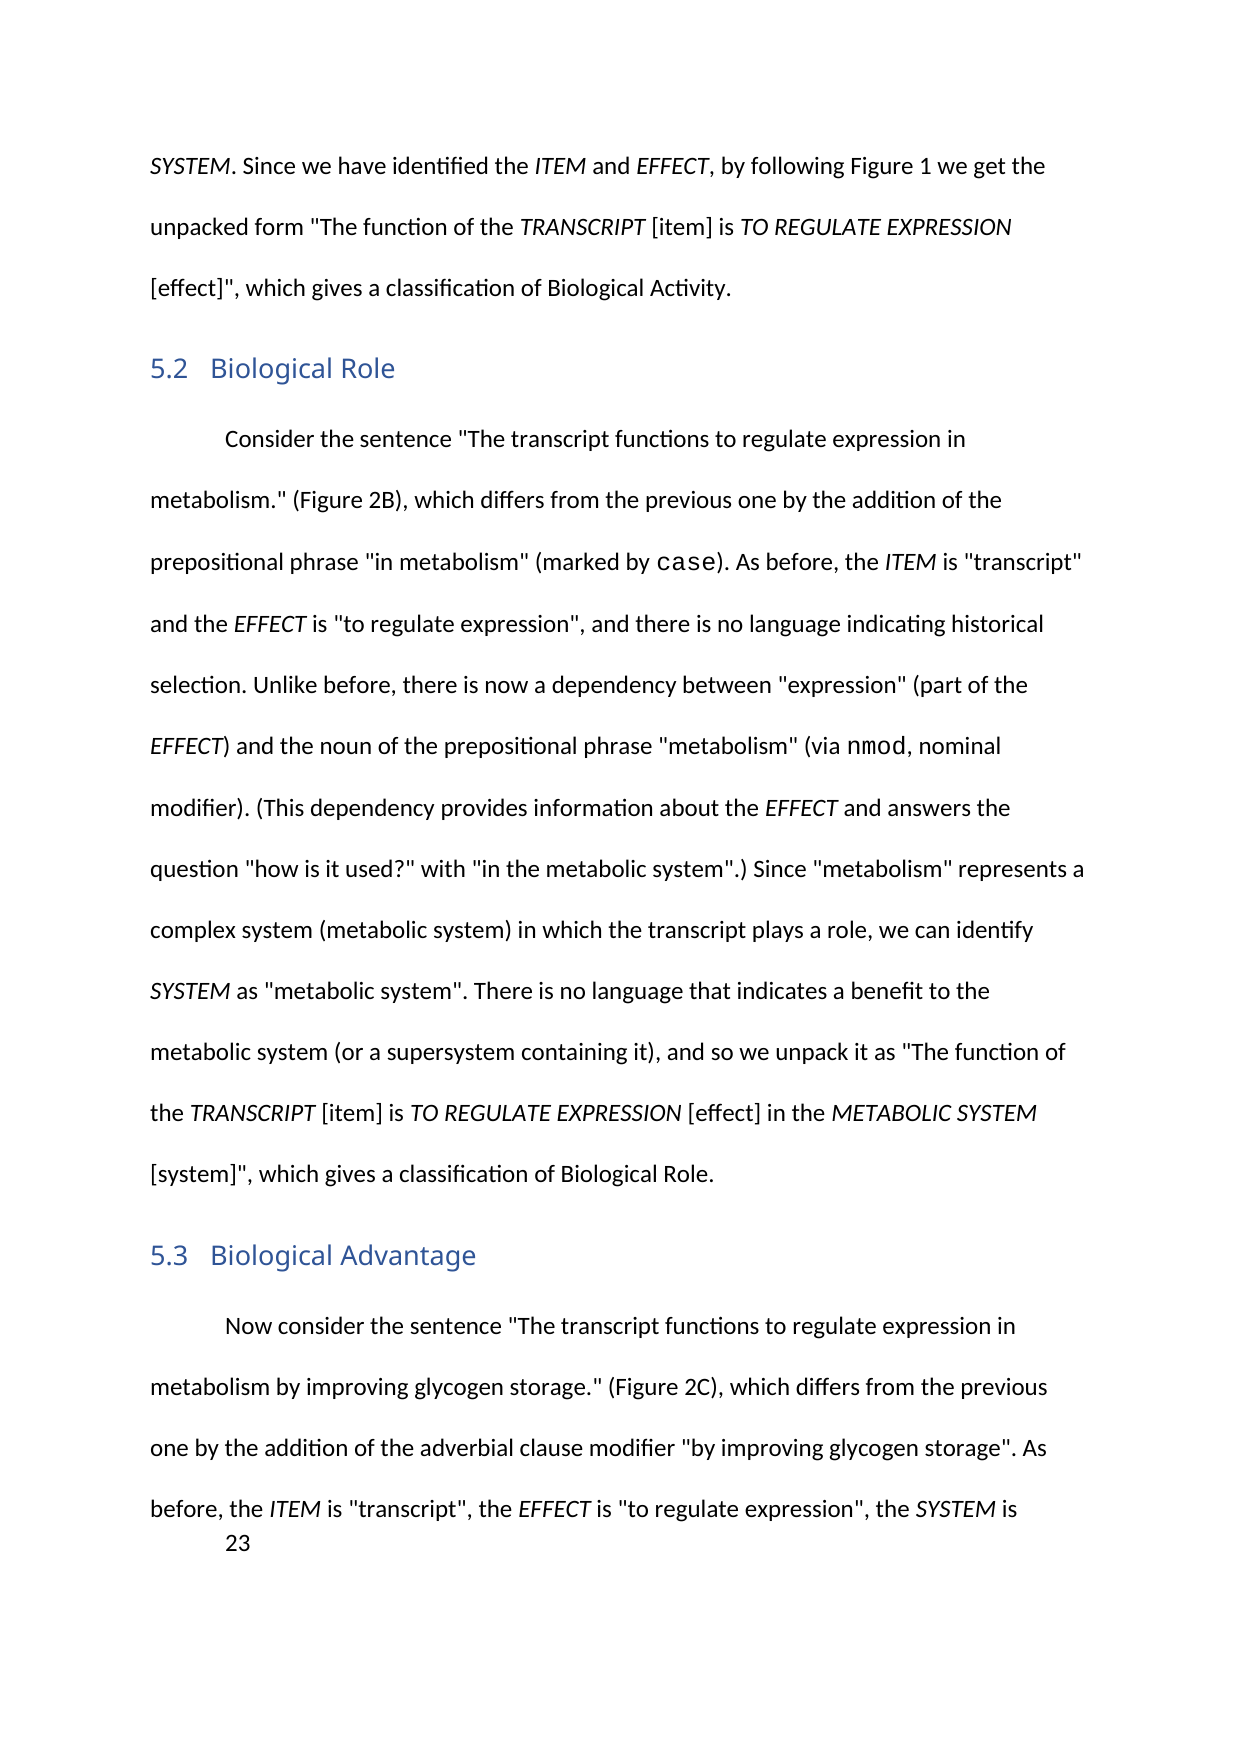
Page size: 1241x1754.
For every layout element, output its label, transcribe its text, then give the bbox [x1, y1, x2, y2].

subtitle Biological Advantage [150, 1236, 1090, 1273]
subtitle Biological Role [150, 350, 1090, 387]
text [150, 150, 1090, 303]
text Consider the sentence "The transcript functions to regulate expression in metabolism." (Figure 2B), which differs from the previous one by the addition of the prepositional phrase "in metabolism" (marked by case). As before, the ITEM is "transcript" and the EFFECT is "to regulate expression", and there is no language indicating historical selection. Unlike before, there is now a dependency between "expression" (part of the EFFECT) and the noun of the prepositional phrase "metabolism" (via nmod, nominal modifier). (This dependency provides information about the EFFECT and answers the question "how is it used?" with "in the metabolic system".) Since "metabolism" represents a complex system (metabolic system) in which the transcript plays a role, we can identify SYSTEM as "metabolic system". There is no language that indicates a benefit to the metabolic system (or a supersystem containing it), and so we unpack it as "The function of the TRANSCRIPT [item] is TO REGULATE EXPRESSION [effect] in the METABOLIC SYSTEM [system]", which gives a classification of Biological Role. [150, 423, 1090, 1189]
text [150, 1310, 1090, 1524]
